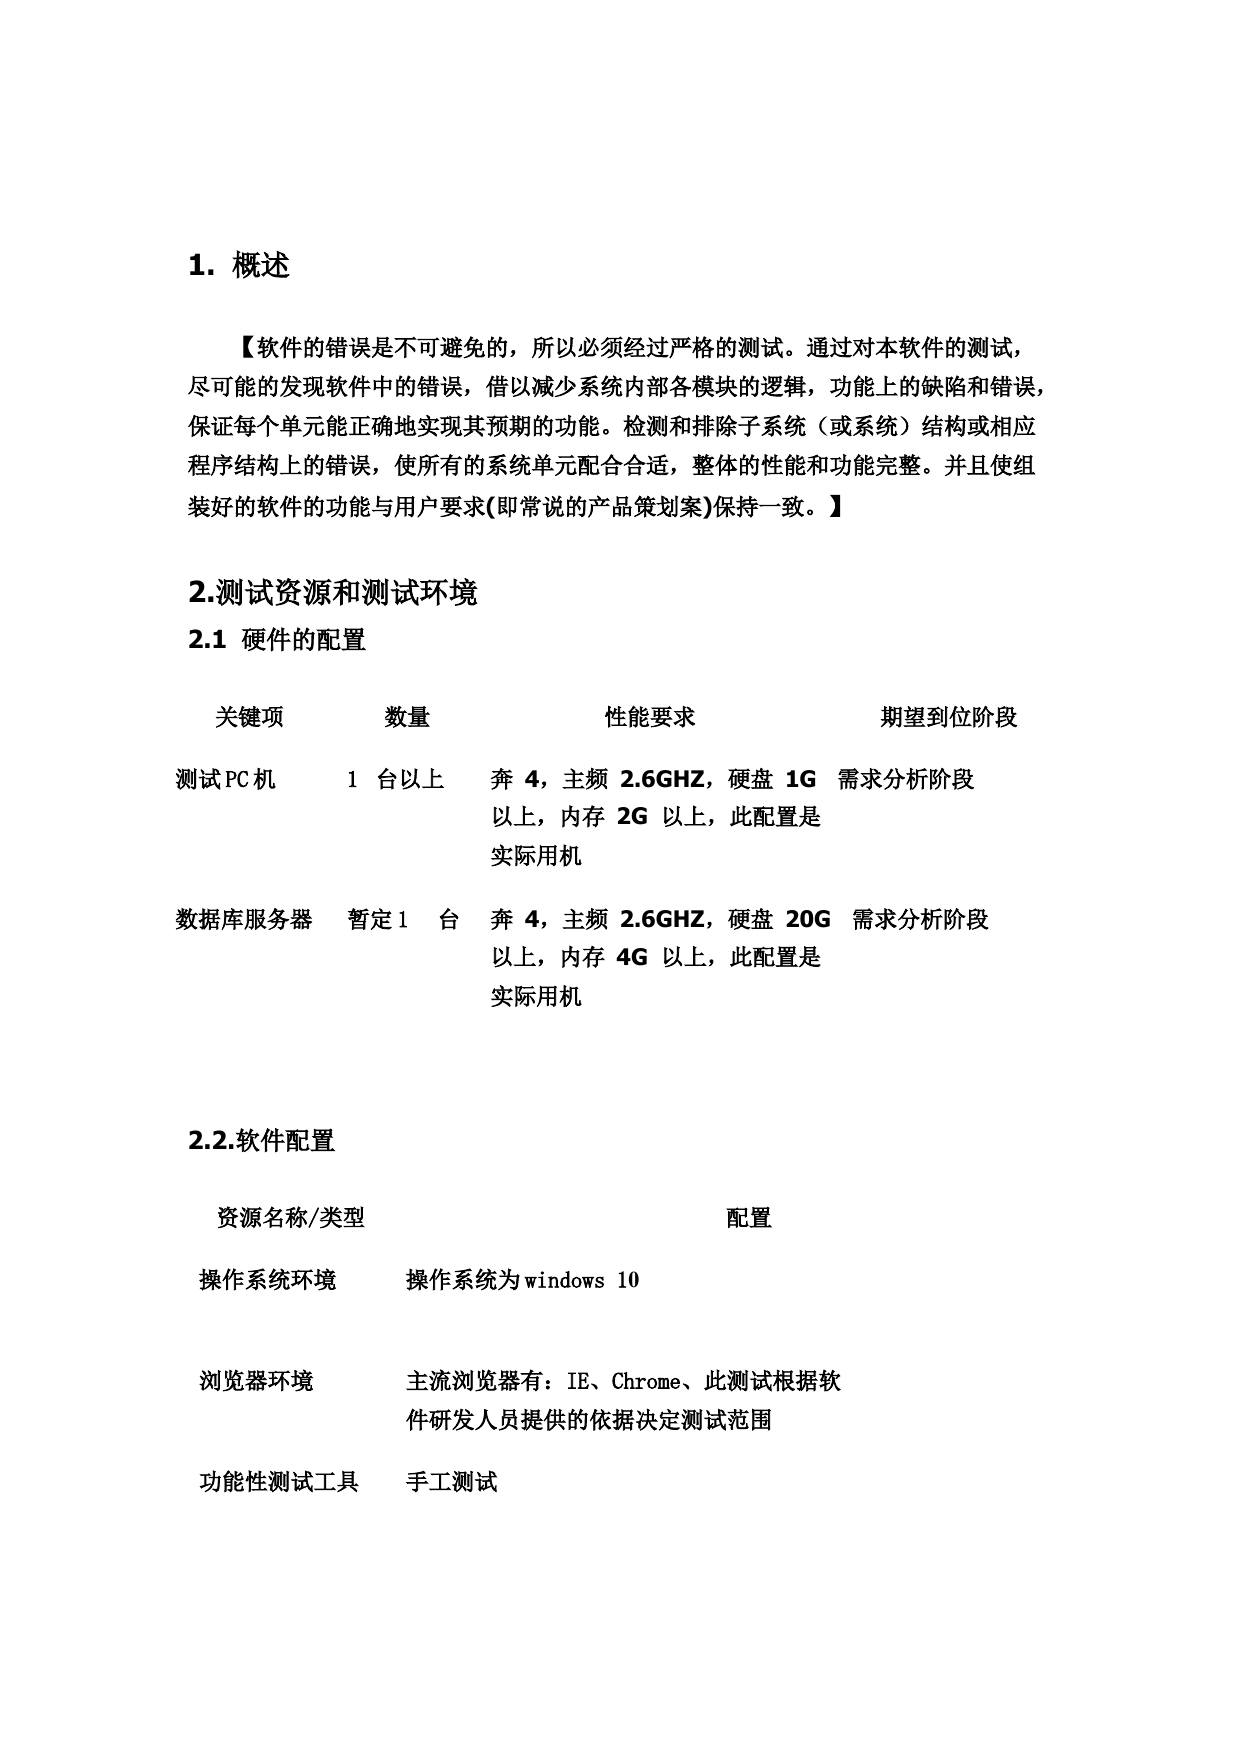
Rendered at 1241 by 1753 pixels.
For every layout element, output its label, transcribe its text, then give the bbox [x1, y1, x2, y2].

text 性能要求 [604, 701, 730, 731]
text 件研发人员提供的依据决定测试范围 [406, 1404, 827, 1434]
text 关键项 [215, 701, 318, 731]
text 实际用机 [490, 832, 1042, 872]
text 2.2.软件配置 [187, 1123, 368, 1156]
text 奔 4，主频 2.6GHZ，硬盘 1G 需求分析阶段 [490, 763, 1042, 793]
text 主流浏览器有：IE、Chrome、此测试根据软 [406, 1364, 1177, 1395]
text 1 台以上 [347, 763, 467, 793]
text 配置 [726, 1201, 806, 1232]
text 保证每个单元能正确地实现其预期的功能。检测和排除子系统（或系统）结构或相应 [187, 403, 1208, 442]
text 功能性测试工具 [199, 1465, 394, 1496]
text 程序结构上的错误，使所有的系统单元配合合适，整体的性能和功能完整。并且使组 [187, 442, 1208, 481]
text 期望到位阶段 [880, 701, 1052, 731]
text 【软件的错误是不可避免的，所以必须经过严格的测试。通过对本软件的测试， [231, 329, 1208, 362]
text 1. 概述 [187, 242, 336, 283]
text 以上，内存 4G 以上，此配置是 [490, 933, 1042, 973]
text 操作系统环境 [199, 1263, 371, 1294]
text 浏览器环境 [199, 1364, 348, 1395]
text 数量 [384, 701, 464, 731]
text 装好的软件的功能与用户要求(即常说的产品策划案)保持一致。】 [187, 481, 1208, 523]
text 2.测试资源和测试环境 [187, 569, 545, 611]
text 奔 4，主频 2.6GHZ，硬盘 20G 需求分析阶段 [490, 903, 1042, 933]
text 2.1 硬件的配置 [187, 622, 391, 655]
text 资源名称/类型 [216, 1201, 400, 1232]
text 数据库服务器 [175, 903, 347, 933]
text 操作系统为windows 10 [406, 1263, 1151, 1294]
text 手工测试 [406, 1465, 532, 1496]
text 尽可能的发现软件中的错误，借以减少系统内部各模块的逻辑，功能上的缺陷和错误， [187, 362, 1208, 403]
text 以上，内存 2G 以上，此配置是 [490, 793, 1042, 832]
text 暂定1 台 [347, 903, 473, 933]
text 测试PC机 [175, 763, 313, 793]
text 实际用机 [490, 973, 1042, 1012]
